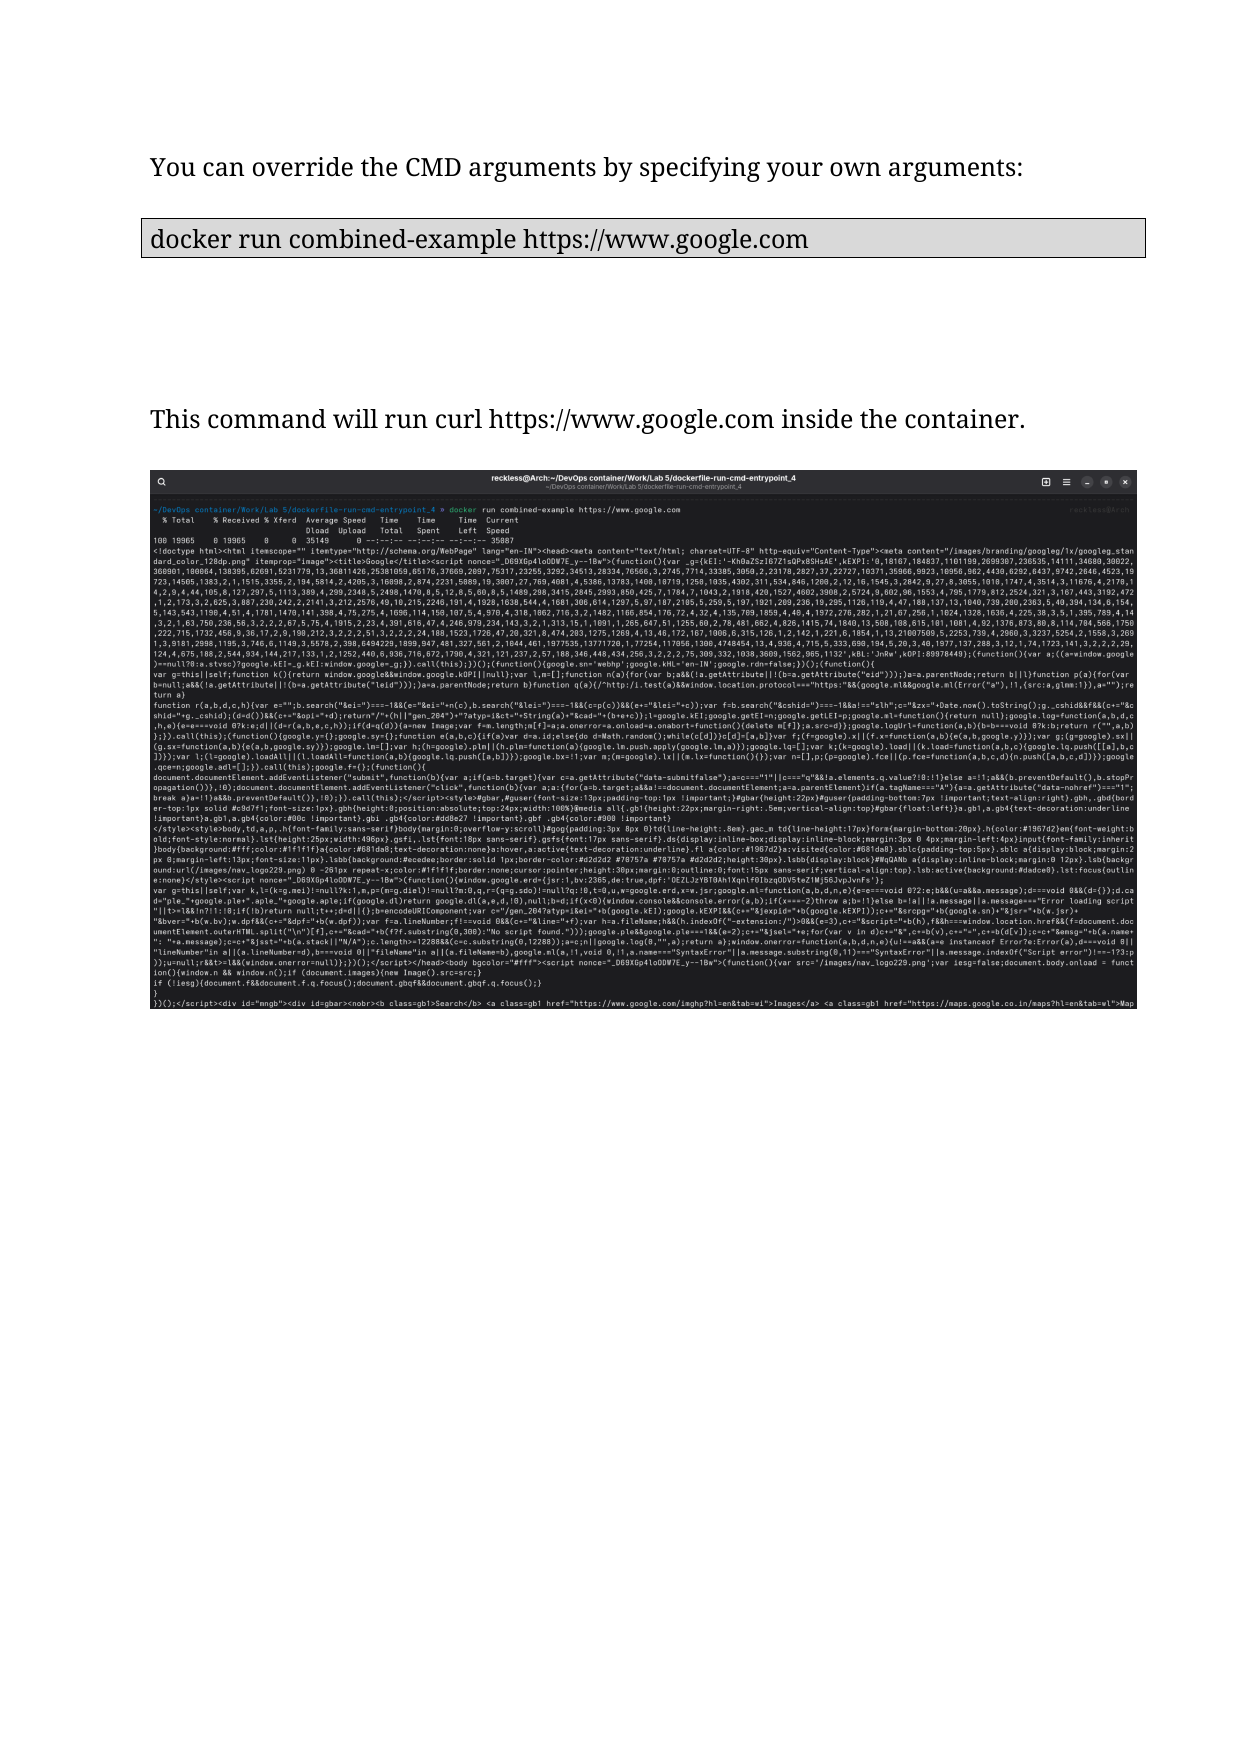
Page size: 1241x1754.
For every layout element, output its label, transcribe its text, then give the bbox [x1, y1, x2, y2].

picture [150, 470, 1137, 1009]
text You can override the CMD arguments by specifying your own arguments: [150, 150, 1137, 184]
text This command will run curl https://www.google.com inside the container. [150, 402, 1137, 436]
text docker run combined-example https://www.google.com [142, 219, 1145, 257]
